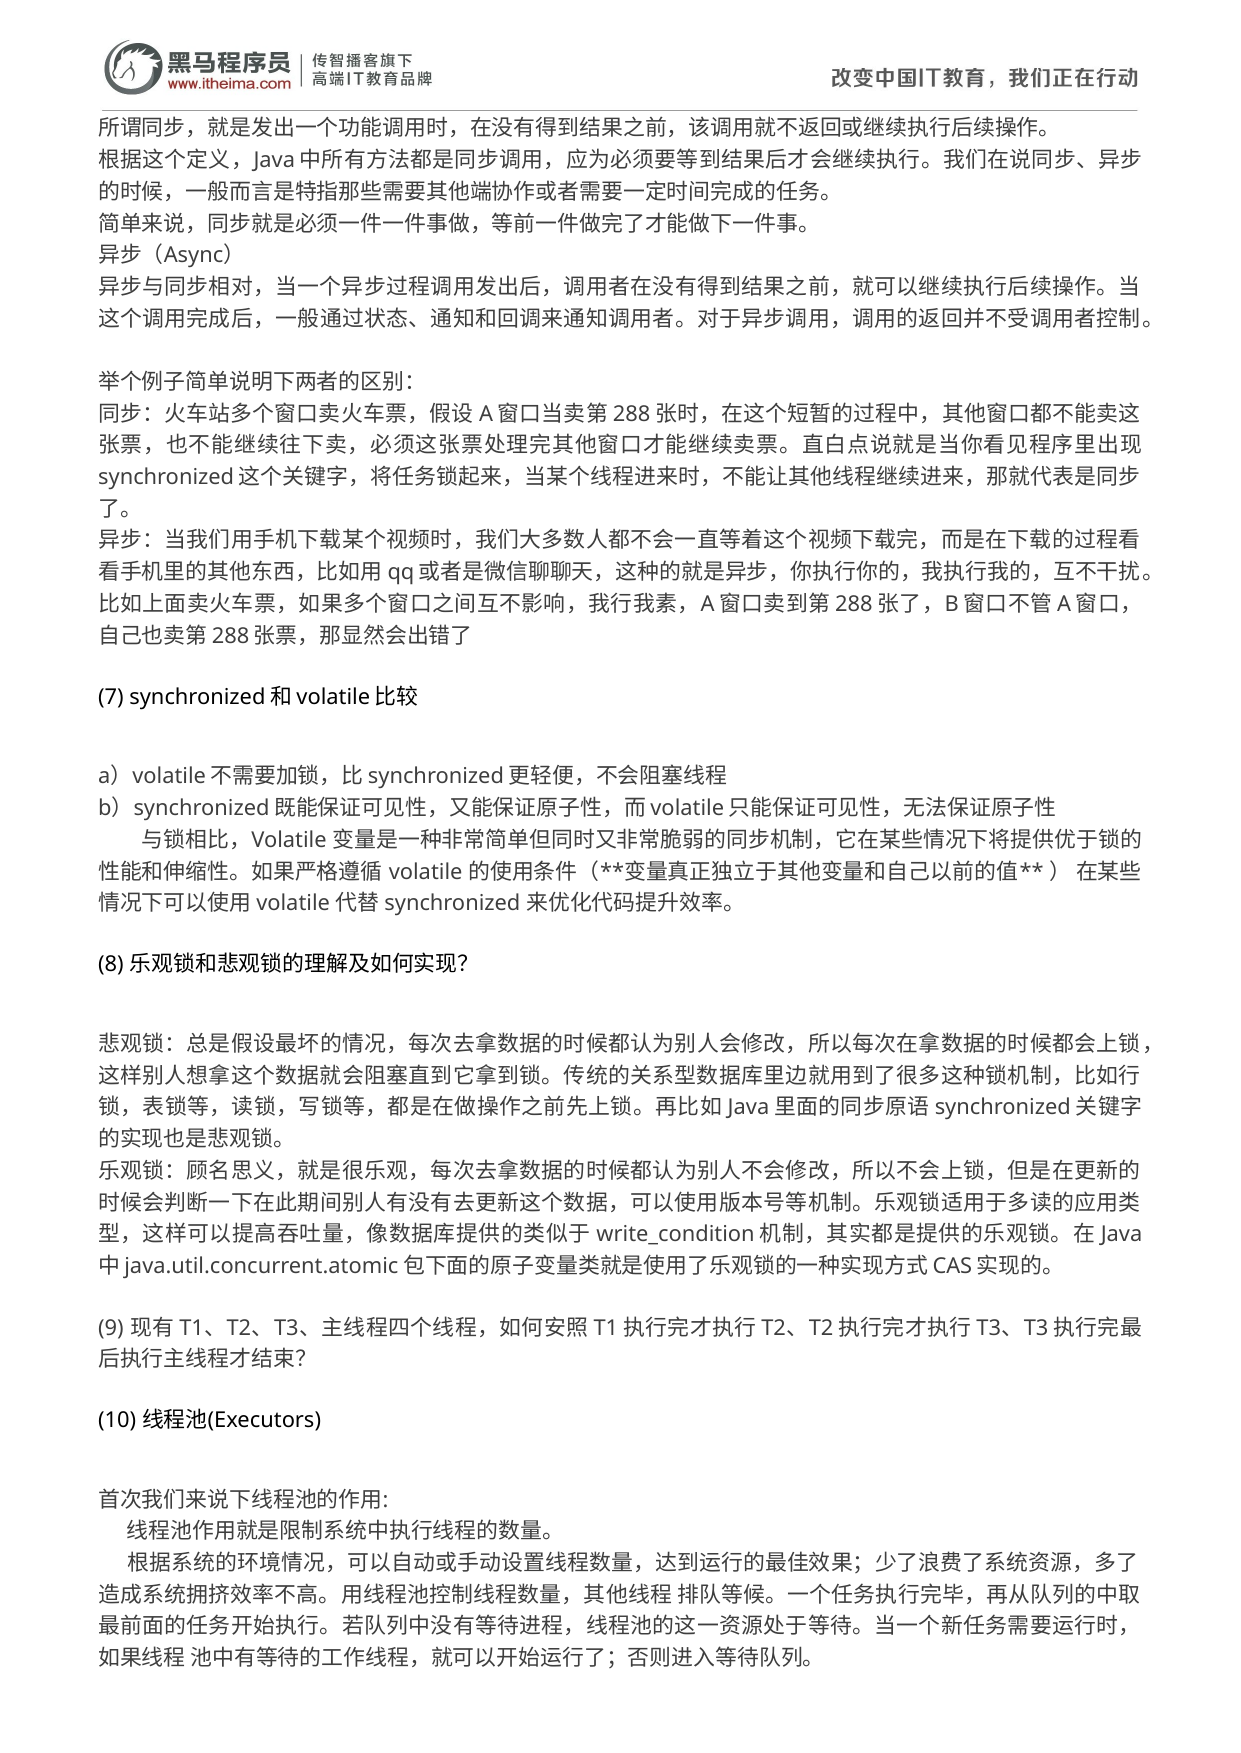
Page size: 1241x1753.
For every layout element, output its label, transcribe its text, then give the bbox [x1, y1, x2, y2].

text 异步（Async） [98, 237, 1142, 269]
text ​ 与锁相比，Volatile 变量是一种非常简单但同时又非常脆弱的同步机制，它在某些情况下将提供优于锁的性能和伸缩性。如果严格遵循 volatile 的使用条件（**变量真正独立于其他变量和自己以前的值** ） 在某些情况下可以使用 volatile 代替 synchronized 来优化代码提升效率。 [98, 822, 1142, 917]
subtitle (10) 线程池(Executors) [98, 1402, 1142, 1434]
subtitle (8) 乐观锁和悲观锁的理解及如何实现？ [98, 946, 1142, 978]
text 根据这个定义，Java中所有方法都是同步调用，应为必须要等到结果后才会继续执行。我们在说同步、异步的时候，一般而言是特指那些需要其他端协作或者需要一定时间完成的任务。 [98, 142, 1142, 206]
text 同步：火车站多个窗口卖火车票，假设A窗口当卖第288张时，在这个短暂的过程中，其他窗口都不能卖这张票，也不能继续往下卖，必须这张票处理完其他窗口才能继续卖票。直白点说就是当你看见程序里出现synchronized这个关键字，将任务锁起来，当某个线程进来时，不能让其他线程继续进来，那就代表是同步了。 [98, 396, 1142, 522]
subtitle (7) synchronized和volatile比较 [98, 679, 1142, 710]
text (9) 现有T1、T2、T3、主线程四个线程，如何安照T1执行完才执行T2、T2执行完才执行T3、T3执行完最后执行主线程才结束？ [98, 1309, 1142, 1373]
text a）volatile不需要加锁，比synchronized更轻便，不会阻塞线程 [98, 758, 1142, 790]
text 异步：当我们用手机下载某个视频时，我们大多数人都不会一直等着这个视频下载完，而是在下载的过程看看手机里的其他东西，比如用qq或者是微信聊聊天，这种的就是异步，你执行你的，我执行我的，互不干扰。比如上面卖火车票，如果多个窗口之间互不影响，我行我素，A窗口卖到第288张了，B窗口不管A窗口，自己也卖第288张票，那显然会出错了 [98, 522, 1142, 649]
text b）synchronized既能保证可见性，又能保证原子性，而volatile只能保证可见性，无法保证原子性 [98, 790, 1142, 822]
text 首次我们来说下线程池的作用: [98, 1482, 1142, 1513]
text 乐观锁：顾名思义，就是很乐观，每次去拿数据的时候都认为别人不会修改，所以不会上锁，但是在更新的时候会判断一下在此期间别人有没有去更新这个数据，可以使用版本号等机制。乐观锁适用于多读的应用类型，这样可以提高吞吐量，像数据库提供的类似于write_condition机制，其实都是提供的乐观锁。在Java中java.util.concurrent.atomic包下面的原子变量类就是使用了乐观锁的一种实现方式CAS实现的。 [98, 1153, 1142, 1280]
text 线程池作用就是限制系统中执行线程的数量。 [98, 1513, 1142, 1545]
text 悲观锁：总是假设最坏的情况，每次去拿数据的时候都认为别人会修改，所以每次在拿数据的时候都会上锁，这样别人想拿这个数据就会阻塞直到它拿到锁。传统的关系型数据库里边就用到了很多这种锁机制，比如行锁，表锁等，读锁，写锁等，都是在做操作之前先上锁。再比如Java里面的同步原语synchronized关键字的实现也是悲观锁。 [98, 1026, 1142, 1153]
text 根据系统的环境情况，可以自动或手动设置线程数量，达到运行的最佳效果；少了浪费了系统资源，多了造成系统拥挤效率不高。用线程池控制线程数量，其他线程 排队等候。一个任务执行完毕，再从队列的中取最前面的任务开始执行。若队列中没有等待进程，线程池的这一资源处于等待。当一个新任务需要运行时，如果线程 池中有等待的工作线程，就可以开始运行了；否则进入等待队列。 [98, 1545, 1142, 1672]
text 所谓同步，就是发出一个功能调用时，在没有得到结果之前，该调用就不返回或继续执行后续操作。 [98, 110, 1142, 142]
picture [100, 38, 1140, 110]
text 简单来说，同步就是必须一件一件事做，等前一件做完了才能做下一件事。 [98, 206, 1142, 237]
text 异步与同步相对，当一个异步过程调用发出后，调用者在没有得到结果之前，就可以继续执行后续操作。当这个调用完成后，一般通过状态、通知和回调来通知调用者。对于异步调用，调用的返回并不受调用者控制。 [98, 269, 1142, 364]
text 举个例子简单说明下两者的区别： [98, 364, 1142, 396]
